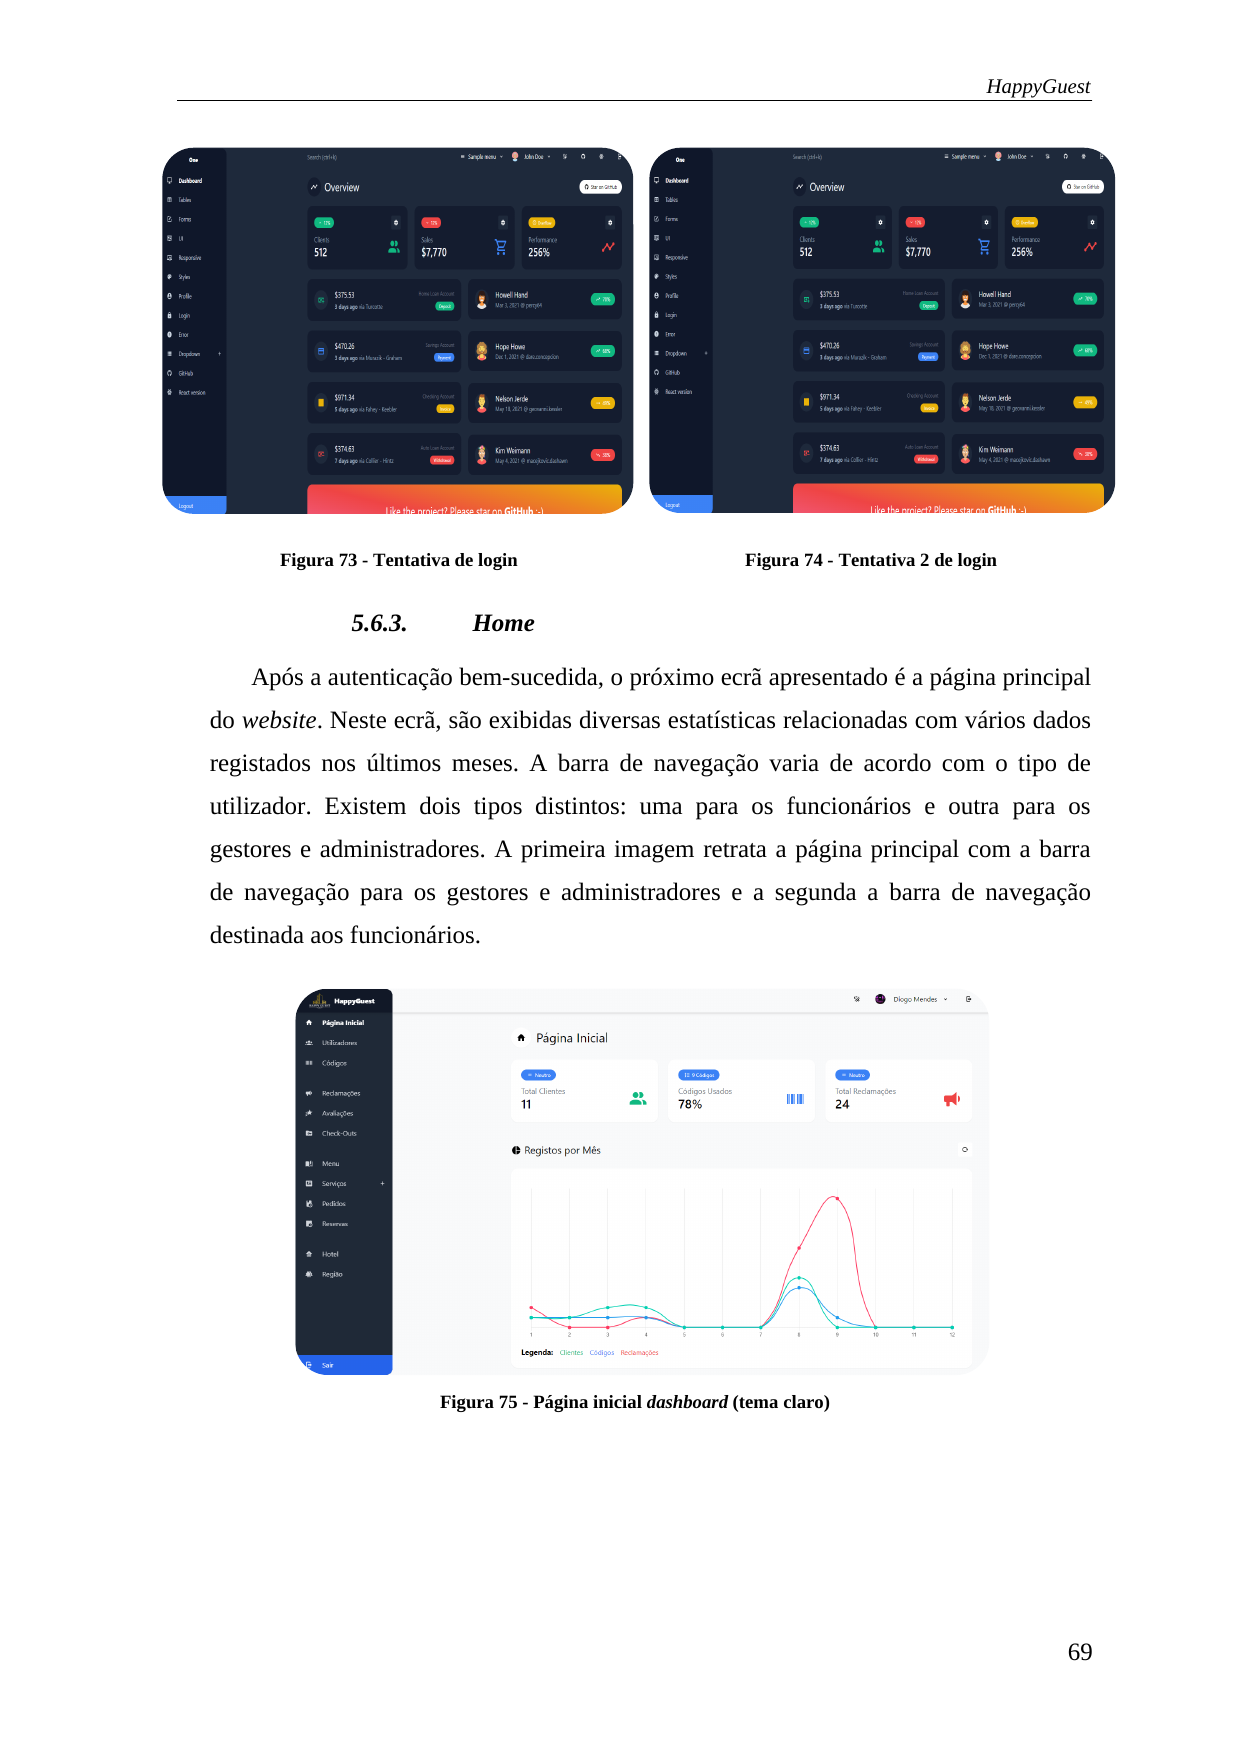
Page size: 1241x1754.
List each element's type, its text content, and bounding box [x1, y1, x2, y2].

text Figura 74 - Tentativa 2 de login [649, 549, 1092, 570]
picture [649, 147, 1116, 513]
text Figura 75 - Página inicial dashboard (tema claro) [177, 1391, 1092, 1412]
text Figura 73 - Tentativa de login [177, 549, 620, 571]
text Após a autenticação bem-sucedida, o próximo ecrã apresentado é a página principal do website. Neste ecrã, são exibidas diversas estatísticas relacionadas com vários dados registados nos últimos meses. A barra de navegação varia de acordo com o tipo de utilizador. Existem dois tipos distintos: uma para os funcionários e outra para os gestores e administradores. A primeira imagem retrata a página principal com a barra de navegação para os gestores e administradores e a segunda a barra de navegação destinada aos funcionários. [209, 662, 1092, 949]
picture [162, 147, 634, 514]
picture [295, 988, 990, 1376]
subtitle Home [310, 608, 1092, 637]
